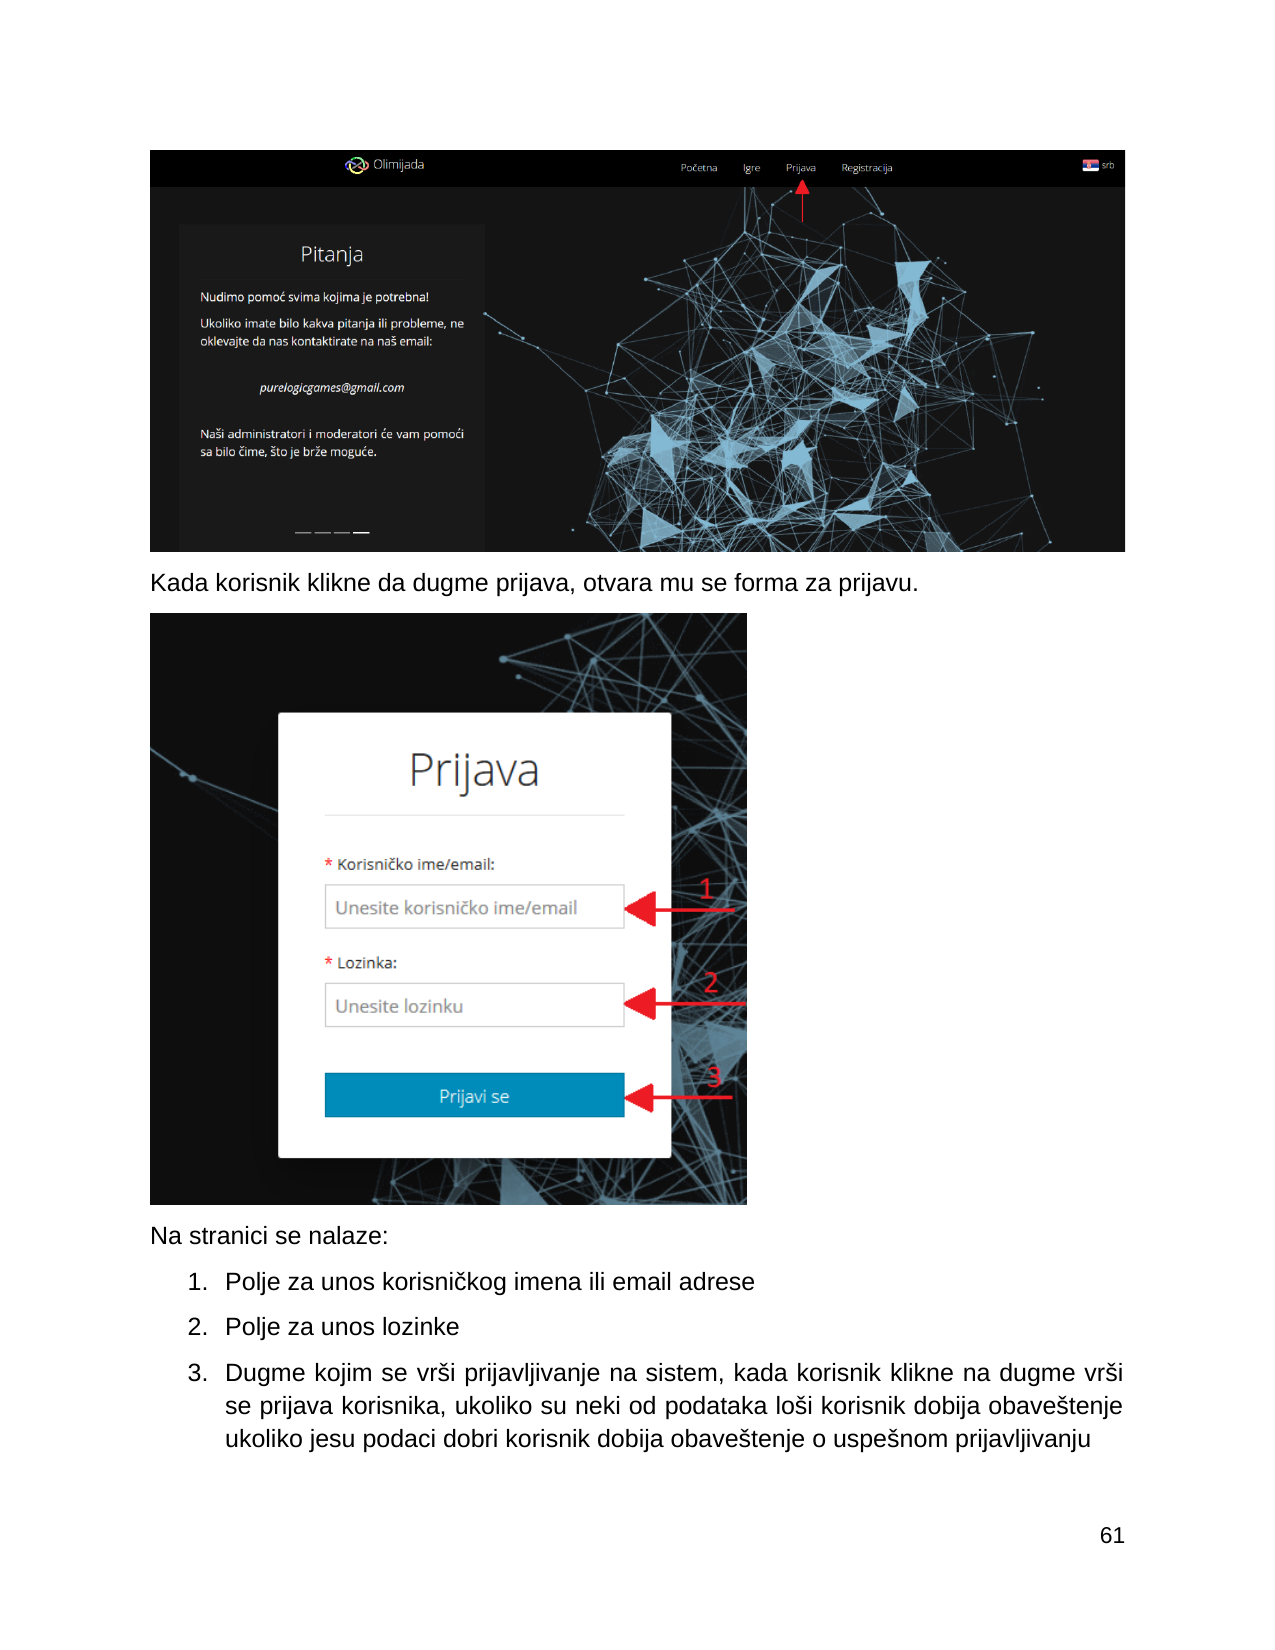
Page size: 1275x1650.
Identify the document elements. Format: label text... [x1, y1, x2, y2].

list Dugme kojim se vrši prijavljivanje na sistem, kada korisnik klikne na dugme vrši se prijava korisnika, ukoliko su neki od podataka loši korisnik dobija obaveštenje ukoliko jesu podaci dobri korisnik dobija obaveštenje o uspešnom prijavljivanju [187, 1358, 1125, 1452]
list Polje za unos lozinke [187, 1312, 1125, 1341]
text Kada korisnik klikne da dugme prijava, otvara mu se forma za prijavu. [150, 568, 1125, 597]
picture [150, 150, 1125, 552]
picture [150, 613, 747, 1205]
list Polje za unos korisničkog imena ili email adrese [187, 1267, 1125, 1295]
text Na stranici se nalaze: [150, 1221, 1125, 1250]
